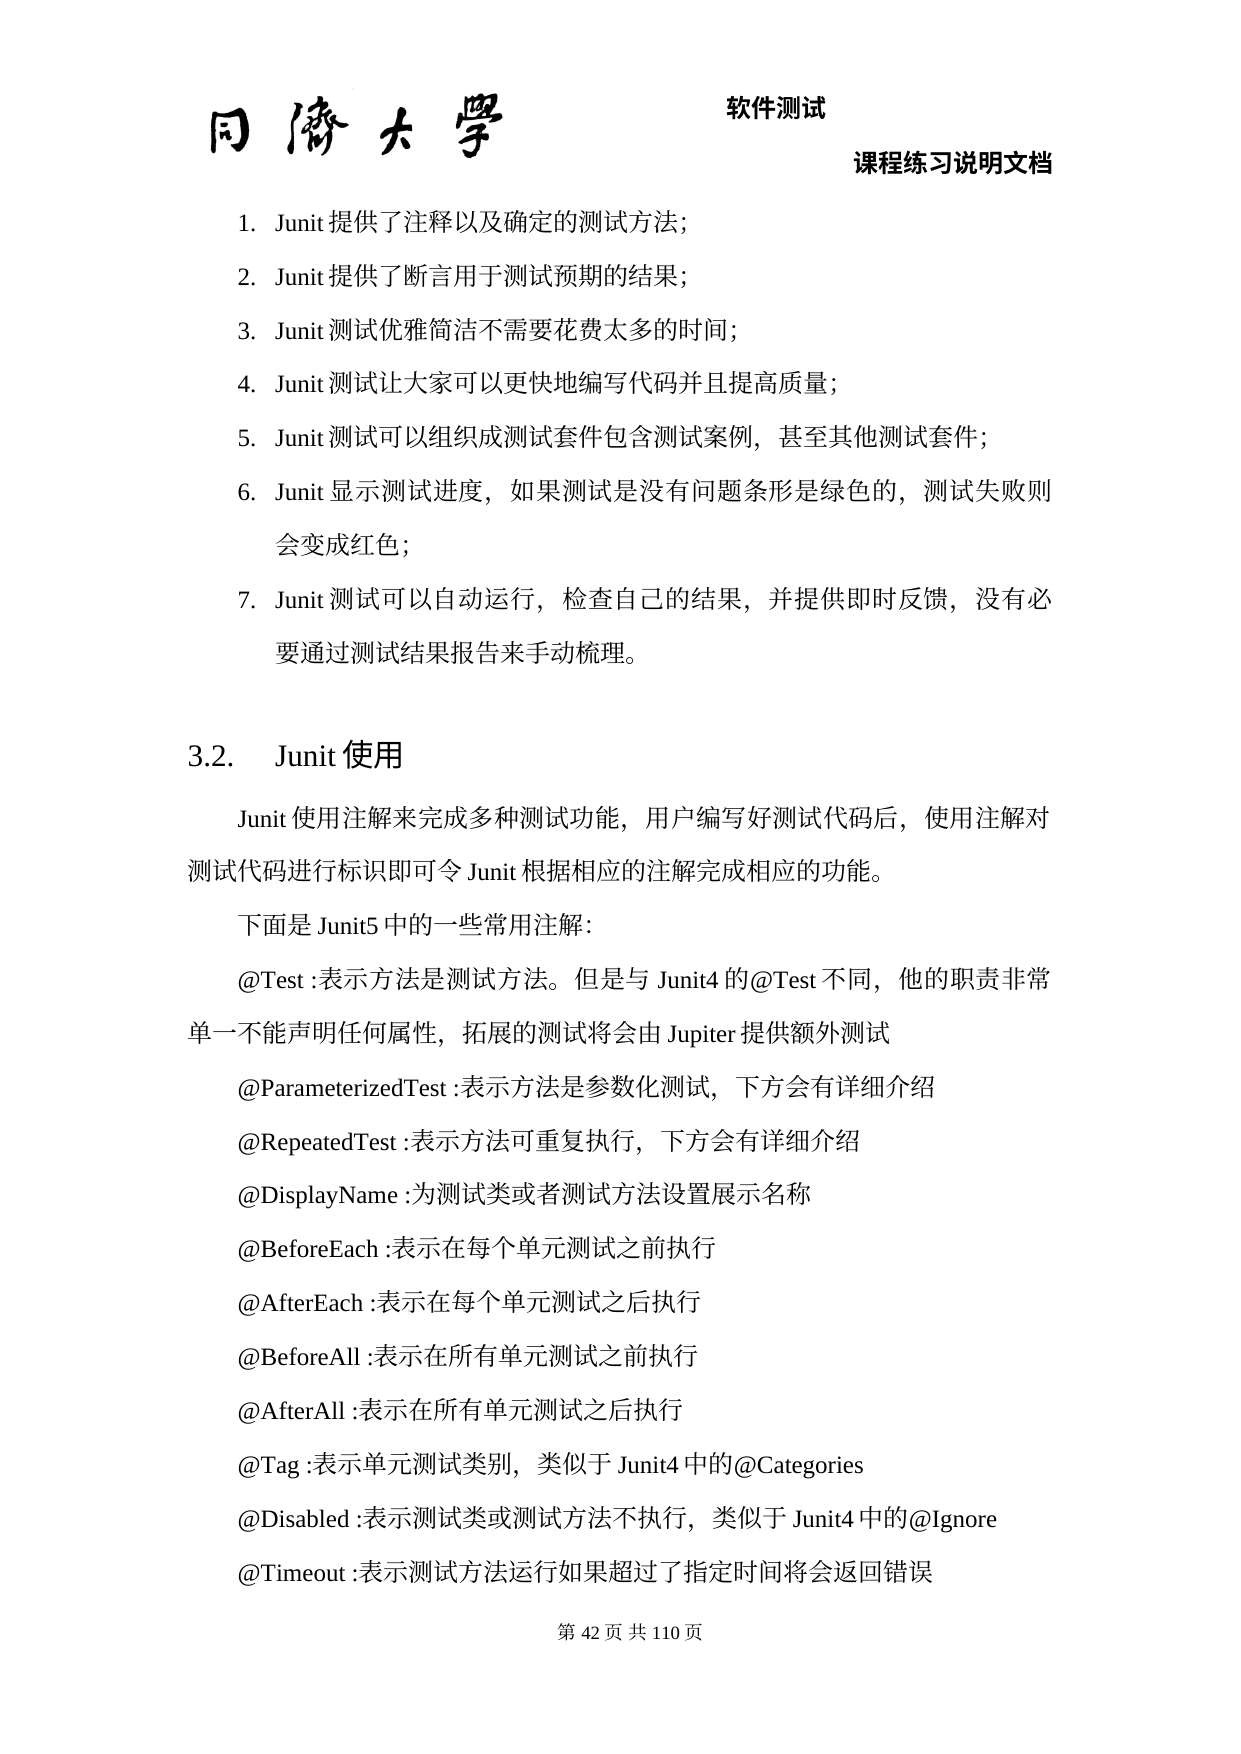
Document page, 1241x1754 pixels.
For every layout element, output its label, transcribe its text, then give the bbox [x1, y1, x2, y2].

text @AfterAll :表示在所有单元测试之后执行 [187, 1391, 1053, 1427]
text @BeforeAll :表示在所有单元测试之前执行 [187, 1337, 1053, 1373]
picture [188, 86, 520, 165]
text 下面是Junit5中的一些常用注解： [187, 906, 1053, 942]
text @Test :表示方法是测试方法。但是与Junit4的@Test不同，他的职责非常单一不能声明任何属性，拓展的测试将会由Jupiter提供额外测试 [187, 960, 1053, 1049]
subtitle Junit使用 [187, 730, 1053, 776]
text @Timeout :表示测试方法运行如果超过了指定时间将会返回错误 [187, 1552, 1053, 1588]
text @AfterEach :表示在每个单元测试之后执行 [187, 1283, 1053, 1319]
text @ParameterizedTest :表示方法是参数化测试，下方会有详细介绍 [187, 1067, 1053, 1103]
list Junit显示测试进度，如果测试是没有问题条形是绿色的，测试失败则会变成红色； [237, 472, 1053, 562]
list Junit测试可以自动运行，检查自己的结果，并提供即时反馈，没有必要通过测试结果报告来手动梳理。 [237, 579, 1053, 669]
list Junit测试优雅简洁不需要花费太多的时间； [237, 310, 1053, 346]
text @Tag :表示单元测试类别，类似于Junit4中的@Categories [187, 1444, 1053, 1480]
list Junit提供了断言用于测试预期的结果； [237, 256, 1053, 292]
text @RepeatedTest :表示方法可重复执行，下方会有详细介绍 [187, 1121, 1053, 1157]
text @BeforeEach :表示在每个单元测试之前执行 [187, 1229, 1053, 1265]
list Junit测试可以组织成测试套件包含测试案例，甚至其他测试套件； [237, 418, 1053, 454]
list Junit测试让大家可以更快地编写代码并且提高质量； [237, 364, 1053, 400]
text Junit使用注解来完成多种测试功能，用户编写好测试代码后，使用注解对测试代码进行标识即可令Junit根据相应的注解完成相应的功能。 [187, 798, 1053, 888]
list Junit提供了注释以及确定的测试方法； [237, 203, 1053, 238]
text @DisplayName :为测试类或者测试方法设置展示名称 [187, 1175, 1053, 1211]
text @Disabled :表示测试类或测试方法不执行，类似于Junit4中的@Ignore [187, 1498, 1053, 1534]
